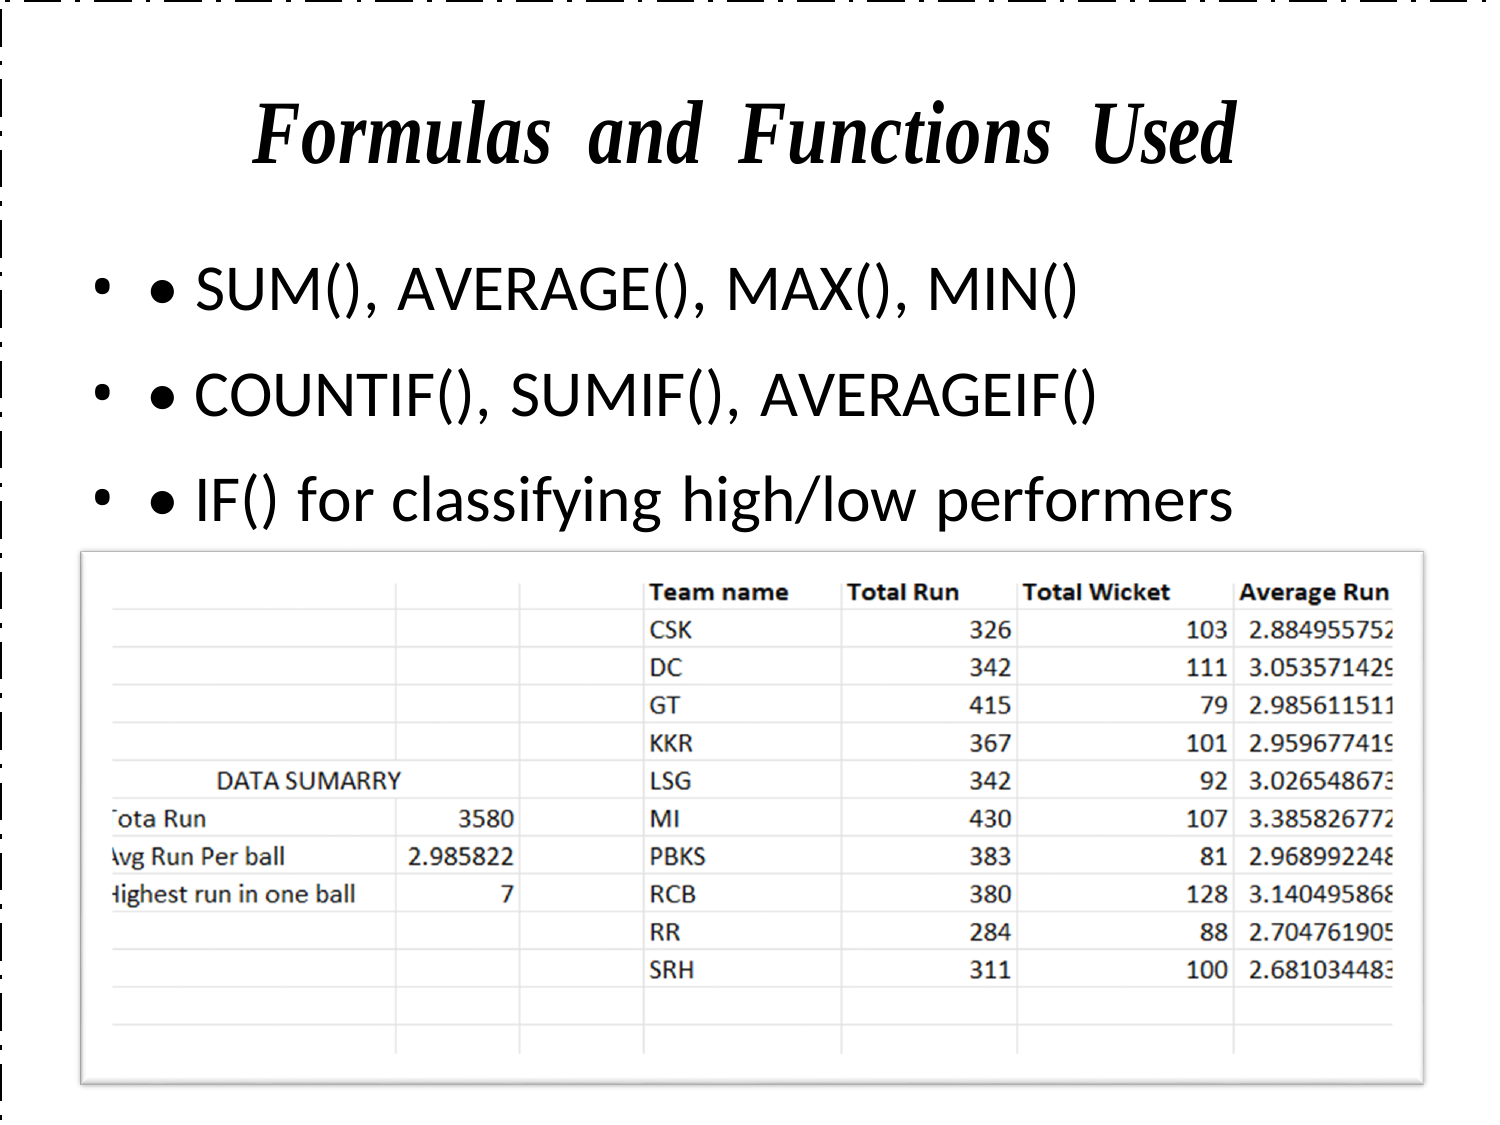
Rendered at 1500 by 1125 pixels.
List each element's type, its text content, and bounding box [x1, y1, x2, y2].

picture [74, 545, 1430, 1091]
list • IF() for classifying high/low performers [90, 452, 1500, 541]
list • SUM(), AVERAGE(), MAX(), MIN() [90, 240, 1500, 330]
subtitle Formulas and Functions Used [0, 83, 1498, 183]
list • COUNTIF(), SUMIF(), AVERAGEIF() [90, 346, 1500, 435]
